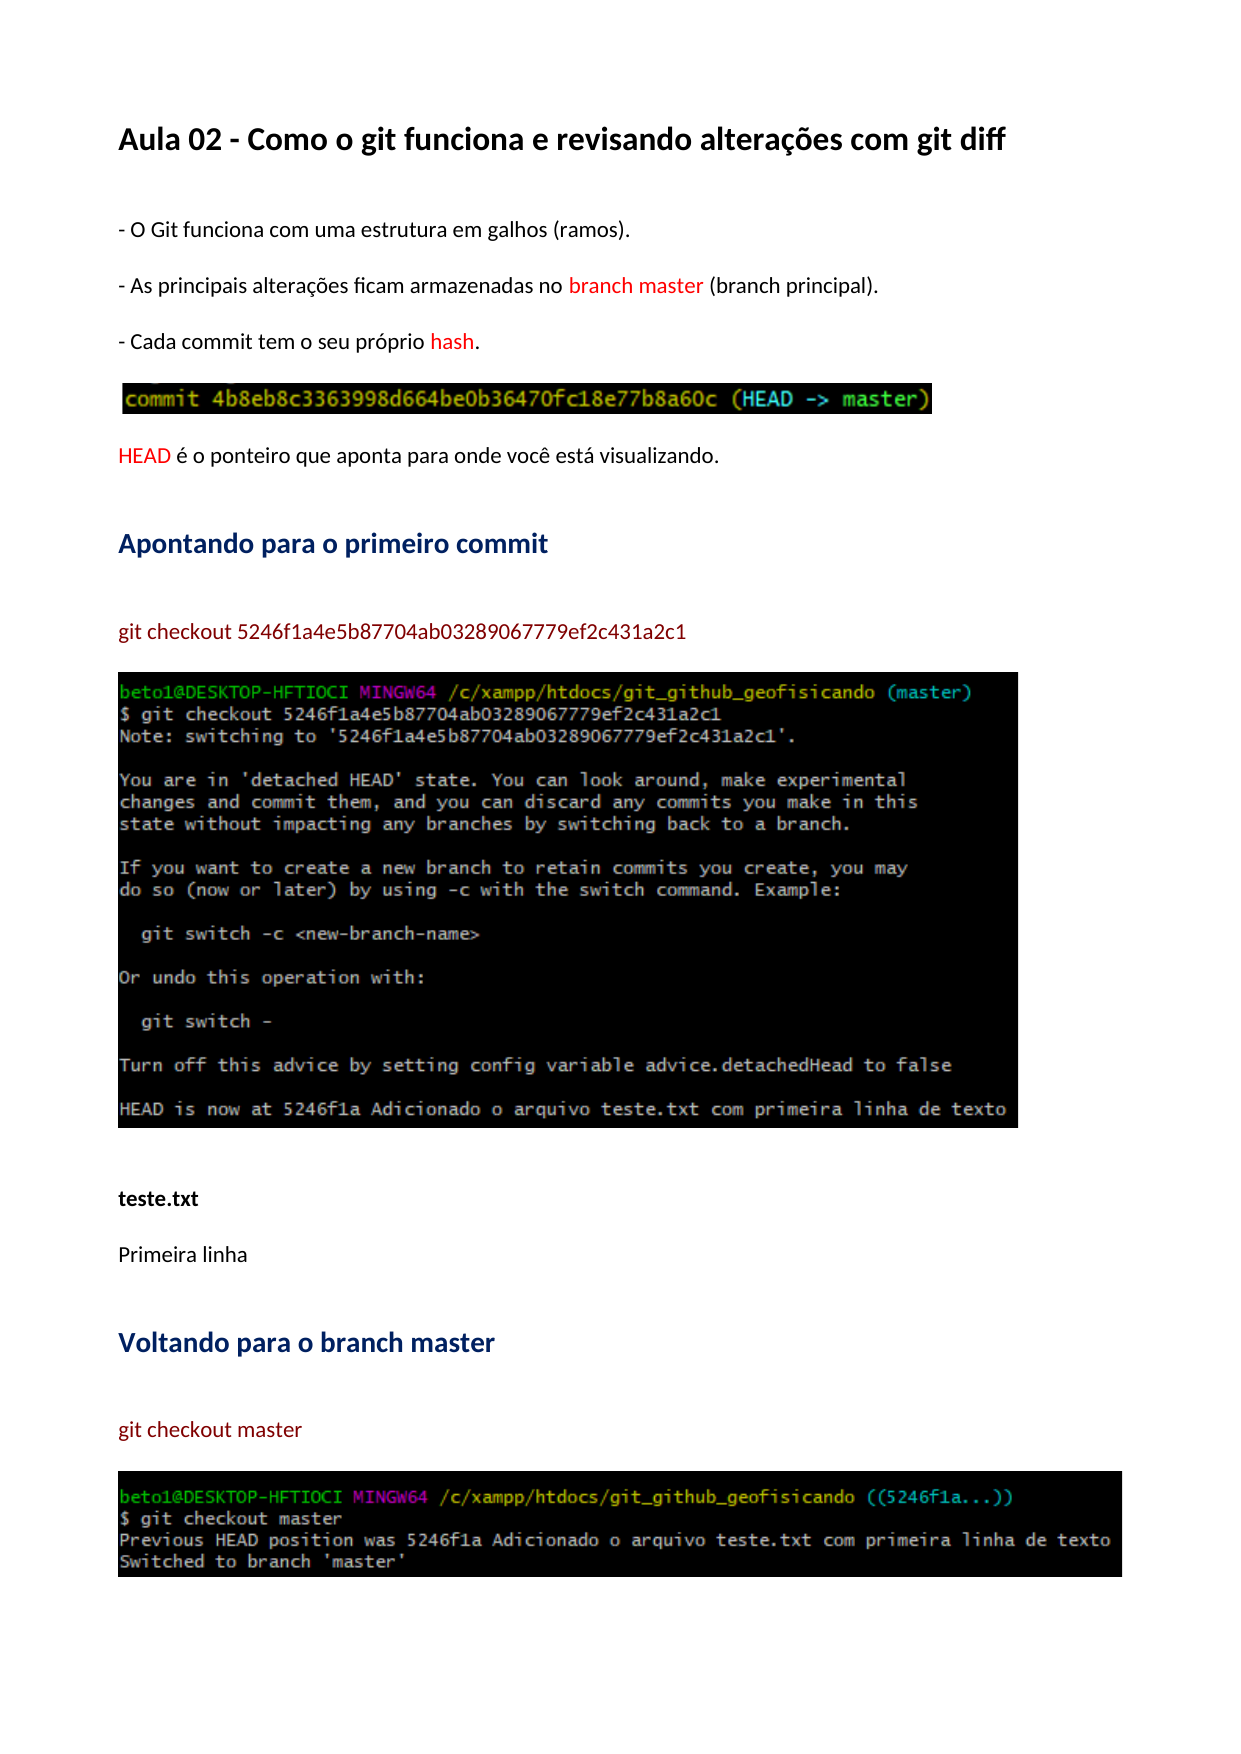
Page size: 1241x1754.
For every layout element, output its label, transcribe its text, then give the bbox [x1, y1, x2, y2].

picture [118, 383, 932, 414]
text git checkout master [118, 1415, 1122, 1443]
subtitle Aula 02 - Como o git funciona e revisando alterações com git diff [118, 118, 1122, 159]
text - Cada commit tem o seu próprio hash. [118, 327, 1122, 355]
text HEAD é o ponteiro que aponta para onde você está visualizando. [118, 441, 1122, 469]
text teste.txt [118, 1184, 1122, 1212]
text - O Git funciona com uma estrutura em galhos (ramos). [118, 215, 1122, 243]
text Primeira linha [118, 1240, 1122, 1268]
picture [118, 672, 1019, 1128]
subtitle Apontando para o primeiro commit [118, 525, 1122, 561]
text - As principais alterações ficam armazenadas no branch master (branch principal). [118, 271, 1122, 299]
subtitle Voltando para o branch master [118, 1324, 1122, 1359]
picture [118, 1471, 1123, 1577]
text git checkout 5246f1a4e5b87704ab03289067779ef2c431a2c1 [118, 617, 1122, 645]
